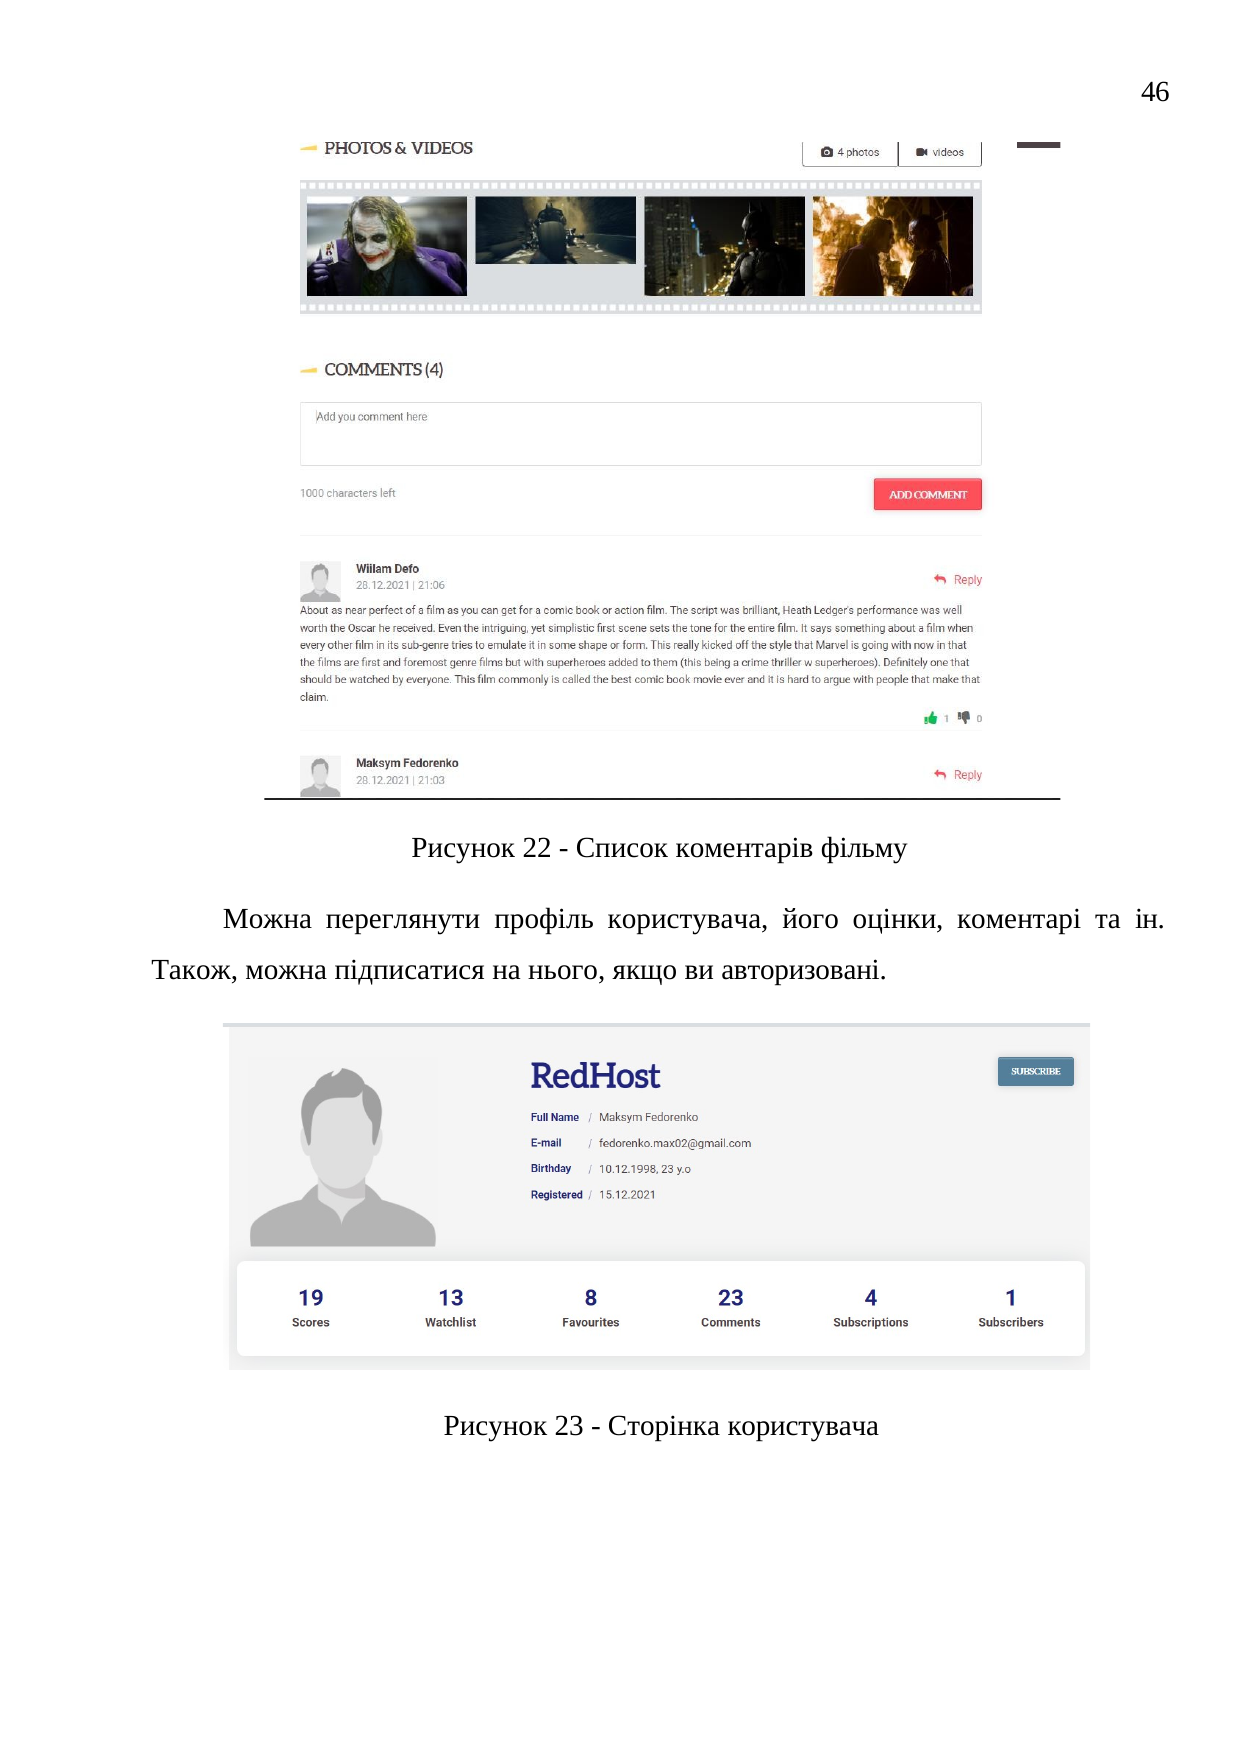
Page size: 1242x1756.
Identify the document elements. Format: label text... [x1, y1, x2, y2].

picture [222, 1023, 1091, 1370]
text Рисунок 22 - Список коментарів фільму [322, 831, 996, 864]
picture [264, 142, 1061, 800]
text Можна переглянути профіль користувача, його оцінки, коментарі та ін. [223, 901, 1183, 935]
text Рисунок 23 - Сторінка користувача [135, 1408, 879, 1442]
text Також, можна підписатися на нього, якщо ви авторизовані. [135, 952, 887, 986]
